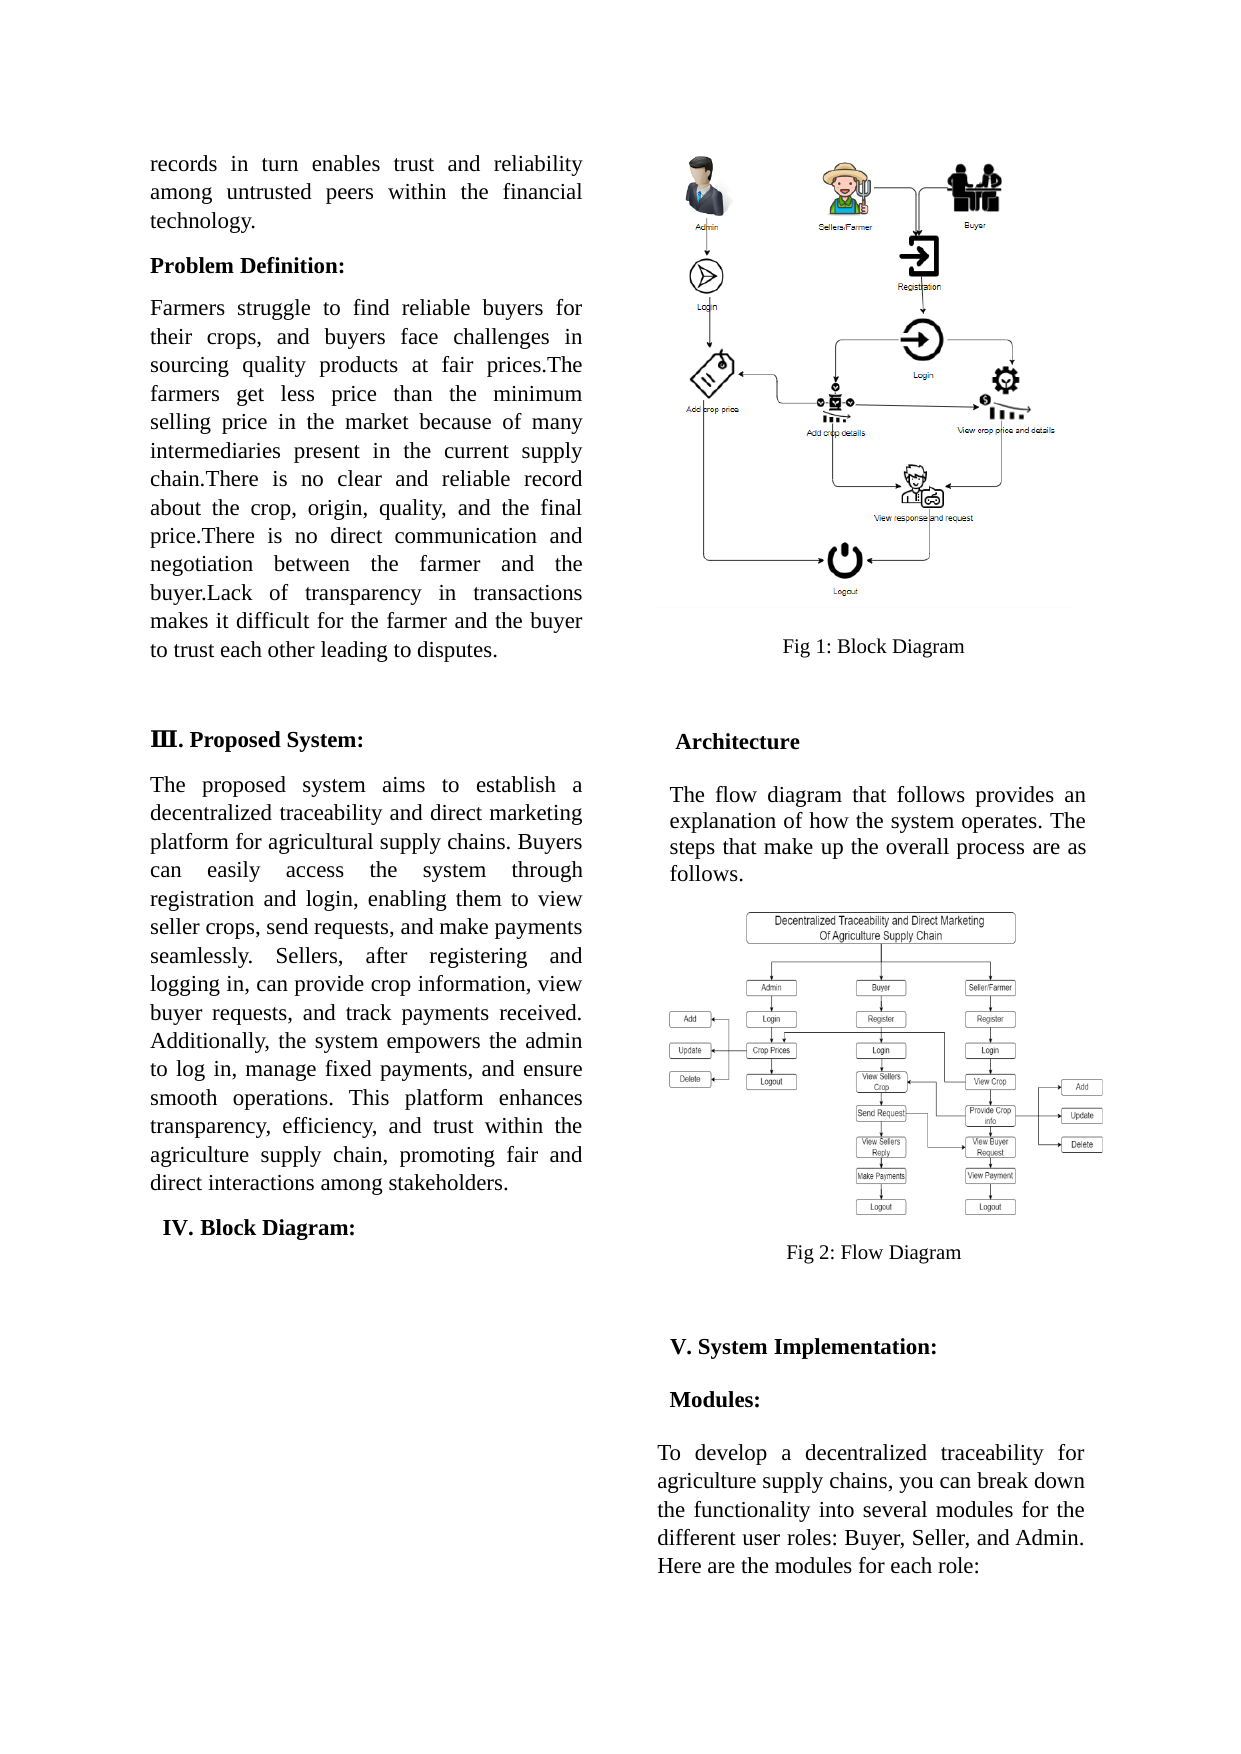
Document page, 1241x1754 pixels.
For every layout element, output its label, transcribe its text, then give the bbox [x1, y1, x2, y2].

subtitle System Implementation: [670, 1333, 1085, 1360]
text Ⅲ. Proposed System: [150, 726, 583, 752]
text The flow diagram that follows provides an explanation of how the system operates. The steps that make up the overall process are as follows. [669, 781, 1086, 886]
subtitle Problem Definition: [150, 252, 583, 278]
subtitle Architecture [675, 728, 1090, 754]
text Fig 1: Block Diagram [657, 634, 1090, 658]
picture [669, 912, 1103, 1215]
text Fig 2: Flow Diagram [657, 1240, 1090, 1264]
picture [657, 150, 1074, 608]
subtitle Modules: [669, 1386, 1085, 1412]
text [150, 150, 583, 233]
text To develop a decentralized traceability for agriculture supply chains, you can break down the functionality into several modules for the different user roles: Buyer, Seller, and Admin. Here are the modules for each role: [657, 1439, 1085, 1579]
subtitle Block Diagram: [162, 1214, 583, 1241]
text Farmers struggle to find reliable buyers for their crops, and buyers face challenges in sourcing quality products at fair prices.The farmers get less price than the minimum selling price in the market because of many intermediaries present in the current supply chain.There is no clear and reliable record about the crop, origin, quality, and the final price.There is no direct communication and negotiation between the farmer and the buyer.Lack of transparency in transactions makes it difficult for the farmer and the buyer to trust each other leading to disputes. [150, 294, 583, 662]
text The proposed system aims to establish a decentralized traceability and direct marketing platform for agricultural supply chains. Buyers can easily access the system through registration and login, enabling them to view seller crops, send requests, and make payments seamlessly. Sellers, after registering and logging in, can provide crop information, view buyer requests, and track payments received. Additionally, the system empowers the admin to log in, manage fixed payments, and ensure smooth operations. This platform enhances transparency, efficiency, and trust within the agriculture supply chain, promoting fair and direct interactions among stakeholders. [150, 771, 583, 1196]
